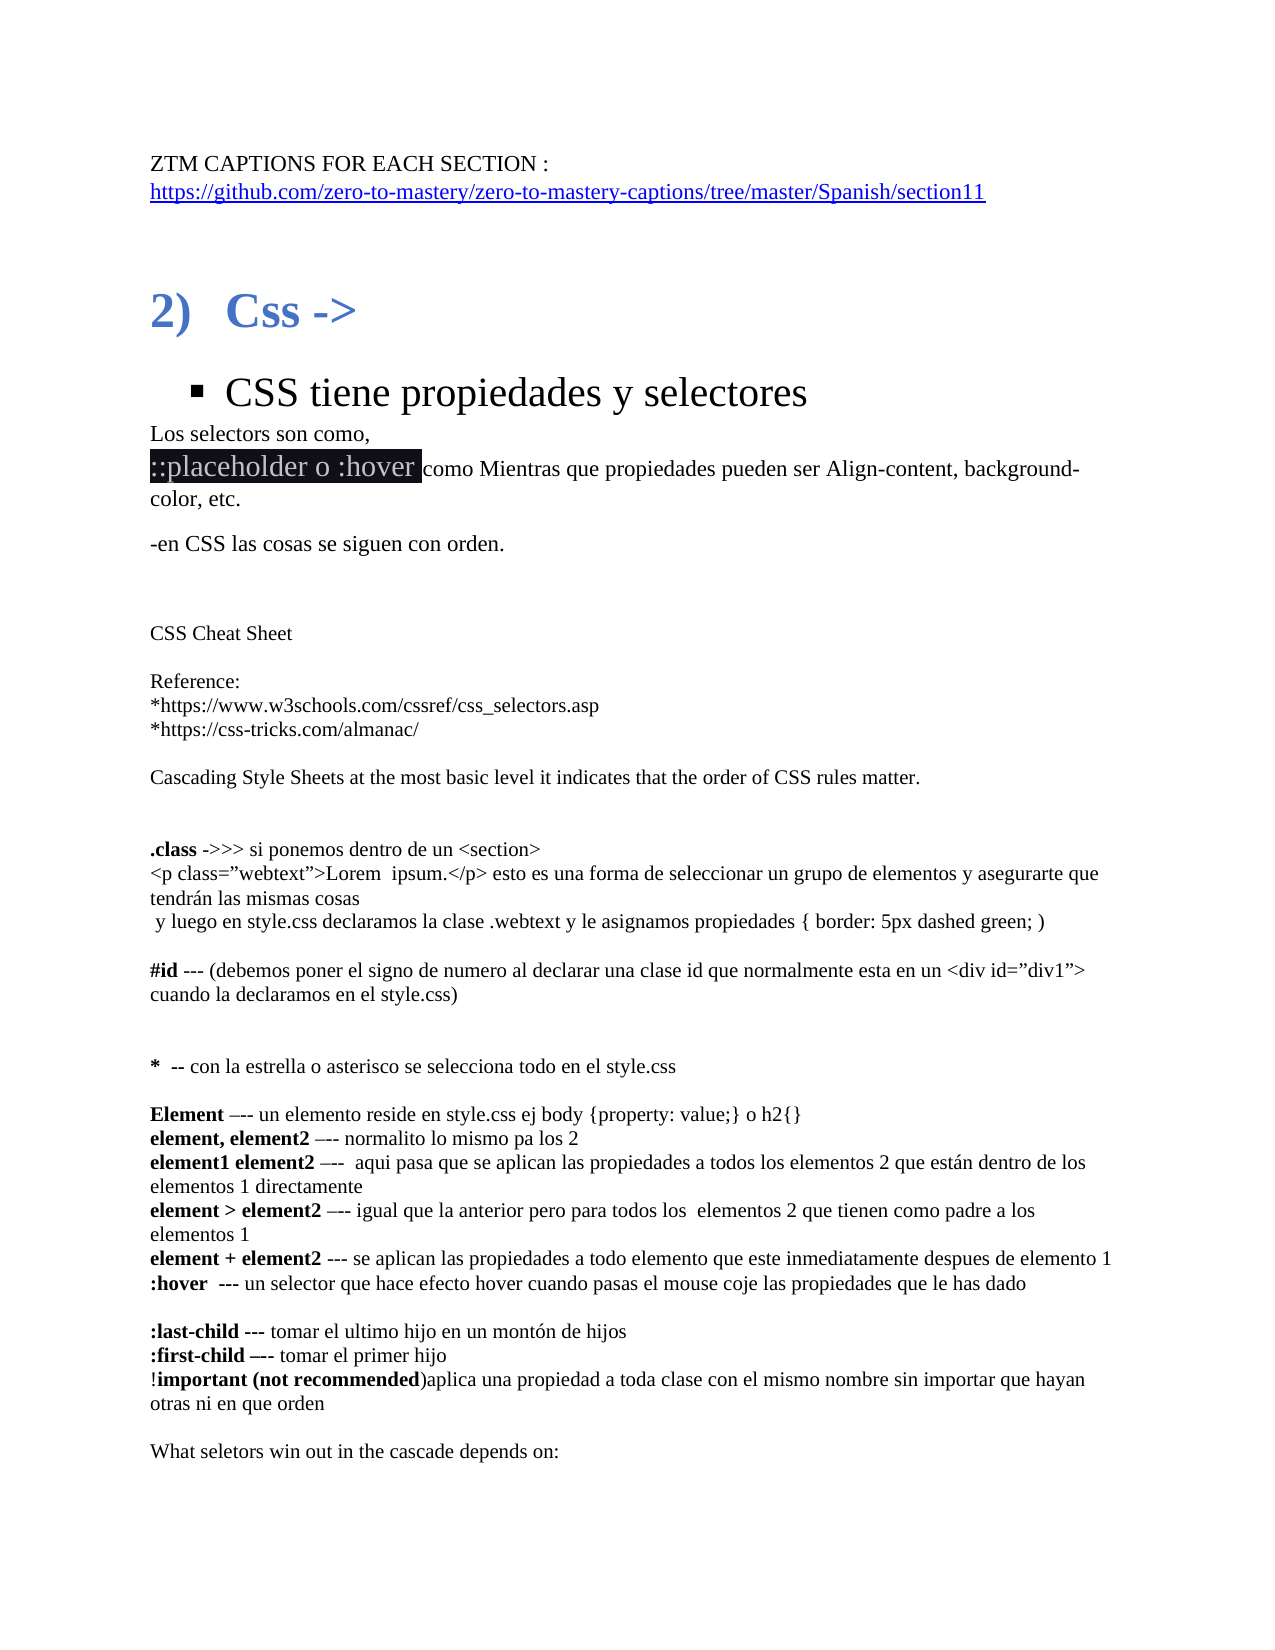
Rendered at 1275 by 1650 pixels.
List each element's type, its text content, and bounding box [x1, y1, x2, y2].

text -en CSS las cosas se siguen con orden. [150, 531, 1125, 557]
text Element –-- un elemento reside en style.css ej body {property: value;} o h2{} [150, 1102, 1125, 1126]
text element1 element2 –-- aqui pasa que se aplican las propiedades a todos los elementos 2 que están dentro de los elementos 1 directamente [150, 1150, 1125, 1198]
text * -- con la estrella o asterisco se selecciona todo en el style.css [150, 1054, 1125, 1078]
text *https://css-tricks.com/almanac/ [150, 717, 1125, 741]
subtitle CSS tiene propiedades y selectores [187, 368, 1125, 416]
text CSS Cheat Sheet [150, 621, 1125, 645]
text Cascading Style Sheets at the most basic level it indicates that the order of CSS rules matter. [150, 765, 1125, 789]
subtitle Css -> [150, 281, 1125, 339]
text What seletors win out in the cascade depends on: [150, 1439, 1125, 1463]
text ZTM CAPTIONS FOR EACH SECTION : https://github.com/zero-to-mastery/zero-to-mastery-captions/tree/master/Spanish/section11 [150, 150, 1125, 205]
text :hover --- un selector que hace efecto hover cuando pasas el mouse coje las propiedades que le has dado [150, 1270, 1125, 1294]
text element > element2 –-- igual que la anterior pero para todos los elementos 2 que tienen como padre a los elementos 1 [150, 1198, 1125, 1246]
text Reference: [150, 669, 1125, 693]
text element + element2 --- se aplican las propiedades a todo elemento que este inmediatamente despues de elemento 1 [150, 1246, 1125, 1270]
text :last-child --- tomar el ultimo hijo en un montón de hijos [150, 1318, 1125, 1343]
text .class ->>> si ponemos dentro de un <section> [150, 837, 1125, 861]
text !important (not recommended)aplica una propiedad a toda clase con el mismo nombre sin importar que hayan otras ni en que orden [150, 1367, 1125, 1415]
text element, element2 –-- normalito lo mismo pa los 2 [150, 1126, 1125, 1150]
text *https://www.w3schools.com/cssref/css_selectors.asp [150, 693, 1125, 717]
text :first-child –-- tomar el primer hijo [150, 1343, 1125, 1367]
text y luego en style.css declaramos la clase .webtext y le asignamos propiedades { border: 5px dashed green; ) [150, 909, 1125, 933]
text <p class=”webtext”>Lorem ipsum.</p> esto es una forma de seleccionar un grupo de elementos y asegurarte que tendrán las mismas cosas [150, 861, 1125, 909]
text Los selectors son como, ::placeholder o :hover como Mientras que propiedades pueden ser Align-content, background-color, etc. [150, 419, 1125, 512]
text #id --- (debemos poner el signo de numero al declarar una clase id que normalmente esta en un <div id=”div1”> cuando la declaramos en el style.css) [150, 958, 1125, 1006]
